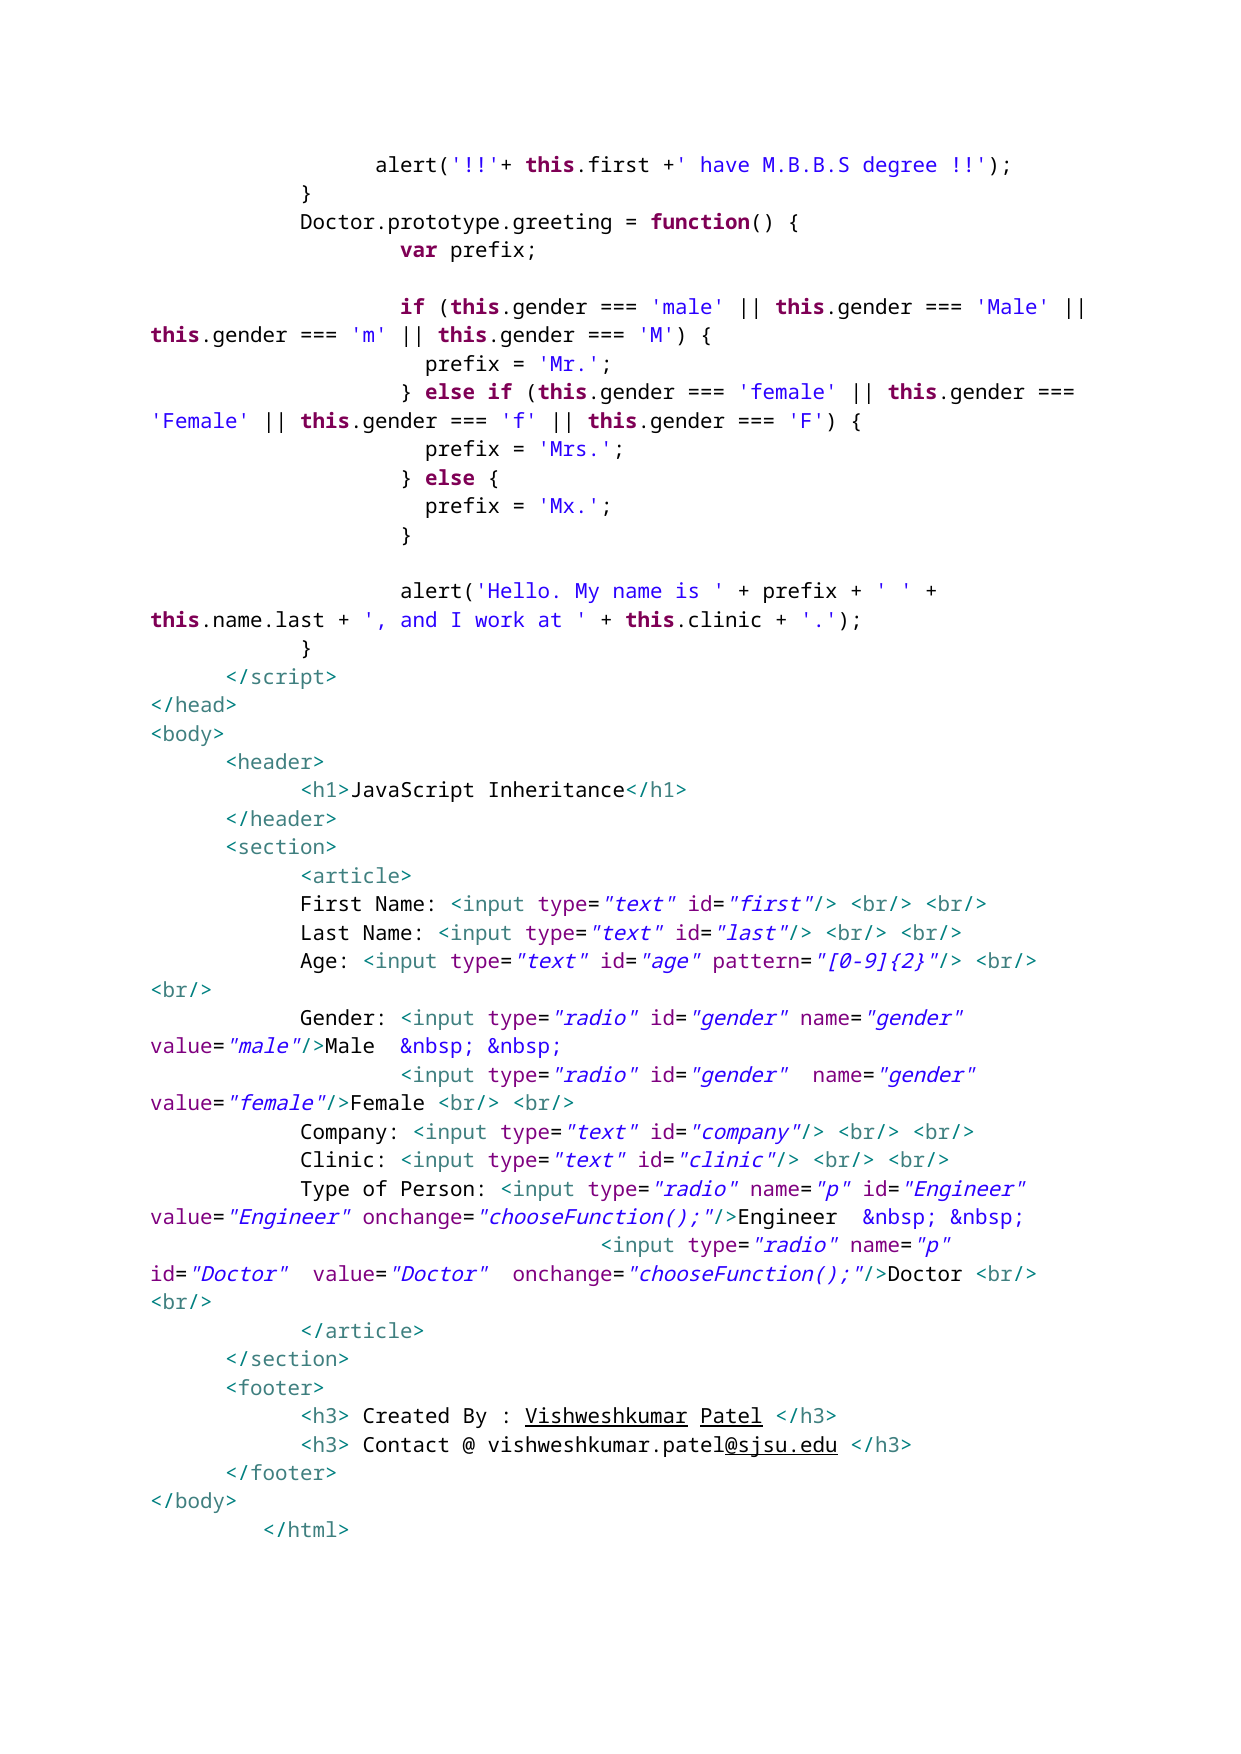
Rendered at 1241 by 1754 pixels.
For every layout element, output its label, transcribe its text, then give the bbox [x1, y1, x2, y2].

text prefix = 'Mx.'; [150, 491, 1090, 520]
text </section> [150, 1344, 1090, 1373]
text prefix = 'Mrs.'; [150, 434, 1090, 463]
text <h3> Created By : Vishweshkumar Patel </h3> [150, 1401, 1090, 1430]
text alert('Hello. My name is ' + prefix + ' ' + this.name.last + ', and I work at ' + this.clinic + '.'); [150, 577, 1090, 633]
text var prefix; [150, 235, 1090, 264]
text <footer> [150, 1373, 1090, 1401]
text </body> [150, 1487, 1090, 1515]
text prefix = 'Mr.'; [150, 349, 1090, 377]
text </head> [150, 690, 1090, 719]
text <h3> Contact @ vishweshkumar.patel@sjsu.edu </h3> [150, 1430, 1090, 1458]
text } [150, 178, 1090, 207]
text if (this.gender === 'male' || this.gender === 'Male' || this.gender === 'm' || this.gender === 'M') { [150, 292, 1090, 349]
list </html> [262, 1515, 1090, 1543]
text } [150, 633, 1090, 662]
text <section> [150, 832, 1090, 861]
text Company: <input type="text" id="company"/> <br/> <br/> [150, 1117, 1090, 1145]
text alert('!!'+ this.first +' have M.B.B.S degree !!'); [150, 150, 1090, 178]
text <input type="radio" id="gender" name="gender" value="female"/>Female <br/> <br/> [150, 1060, 1090, 1117]
text First Name: <input type="text" id="first"/> <br/> <br/> [150, 889, 1090, 918]
text <body> [150, 719, 1090, 747]
text </footer> [150, 1458, 1090, 1487]
text <header> [150, 747, 1090, 776]
text Type of Person: <input type="radio" name="p" id="Engineer" value="Engineer" onchange="chooseFunction();"/>Engineer &nbsp; &nbsp; [150, 1174, 1090, 1231]
text </article> [150, 1316, 1090, 1344]
text Clinic: <input type="text" id="clinic"/> <br/> <br/> [150, 1145, 1090, 1174]
text </header> [150, 804, 1090, 832]
text } else { [150, 463, 1090, 491]
text Doctor.prototype.greeting = function() { [150, 207, 1090, 235]
text <h1>JavaScript Inheritance</h1> [150, 776, 1090, 804]
text </script> [150, 662, 1090, 690]
text Gender: <input type="radio" id="gender" name="gender" value="male"/>Male &nbsp; &nbsp; [150, 1003, 1090, 1060]
text Age: <input type="text" id="age" pattern="[0-9]{2}"/> <br/> <br/> [150, 946, 1090, 1003]
text Last Name: <input type="text" id="last"/> <br/> <br/> [150, 918, 1090, 946]
text <input type="radio" name="p" id="Doctor" value="Doctor" onchange="chooseFunction();"/>Doctor <br/> <br/> [150, 1231, 1090, 1316]
text } else if (this.gender === 'female' || this.gender === 'Female' || this.gender === 'f' || this.gender === 'F') { [150, 377, 1090, 434]
text } [150, 520, 1090, 548]
text <article> [150, 861, 1090, 889]
